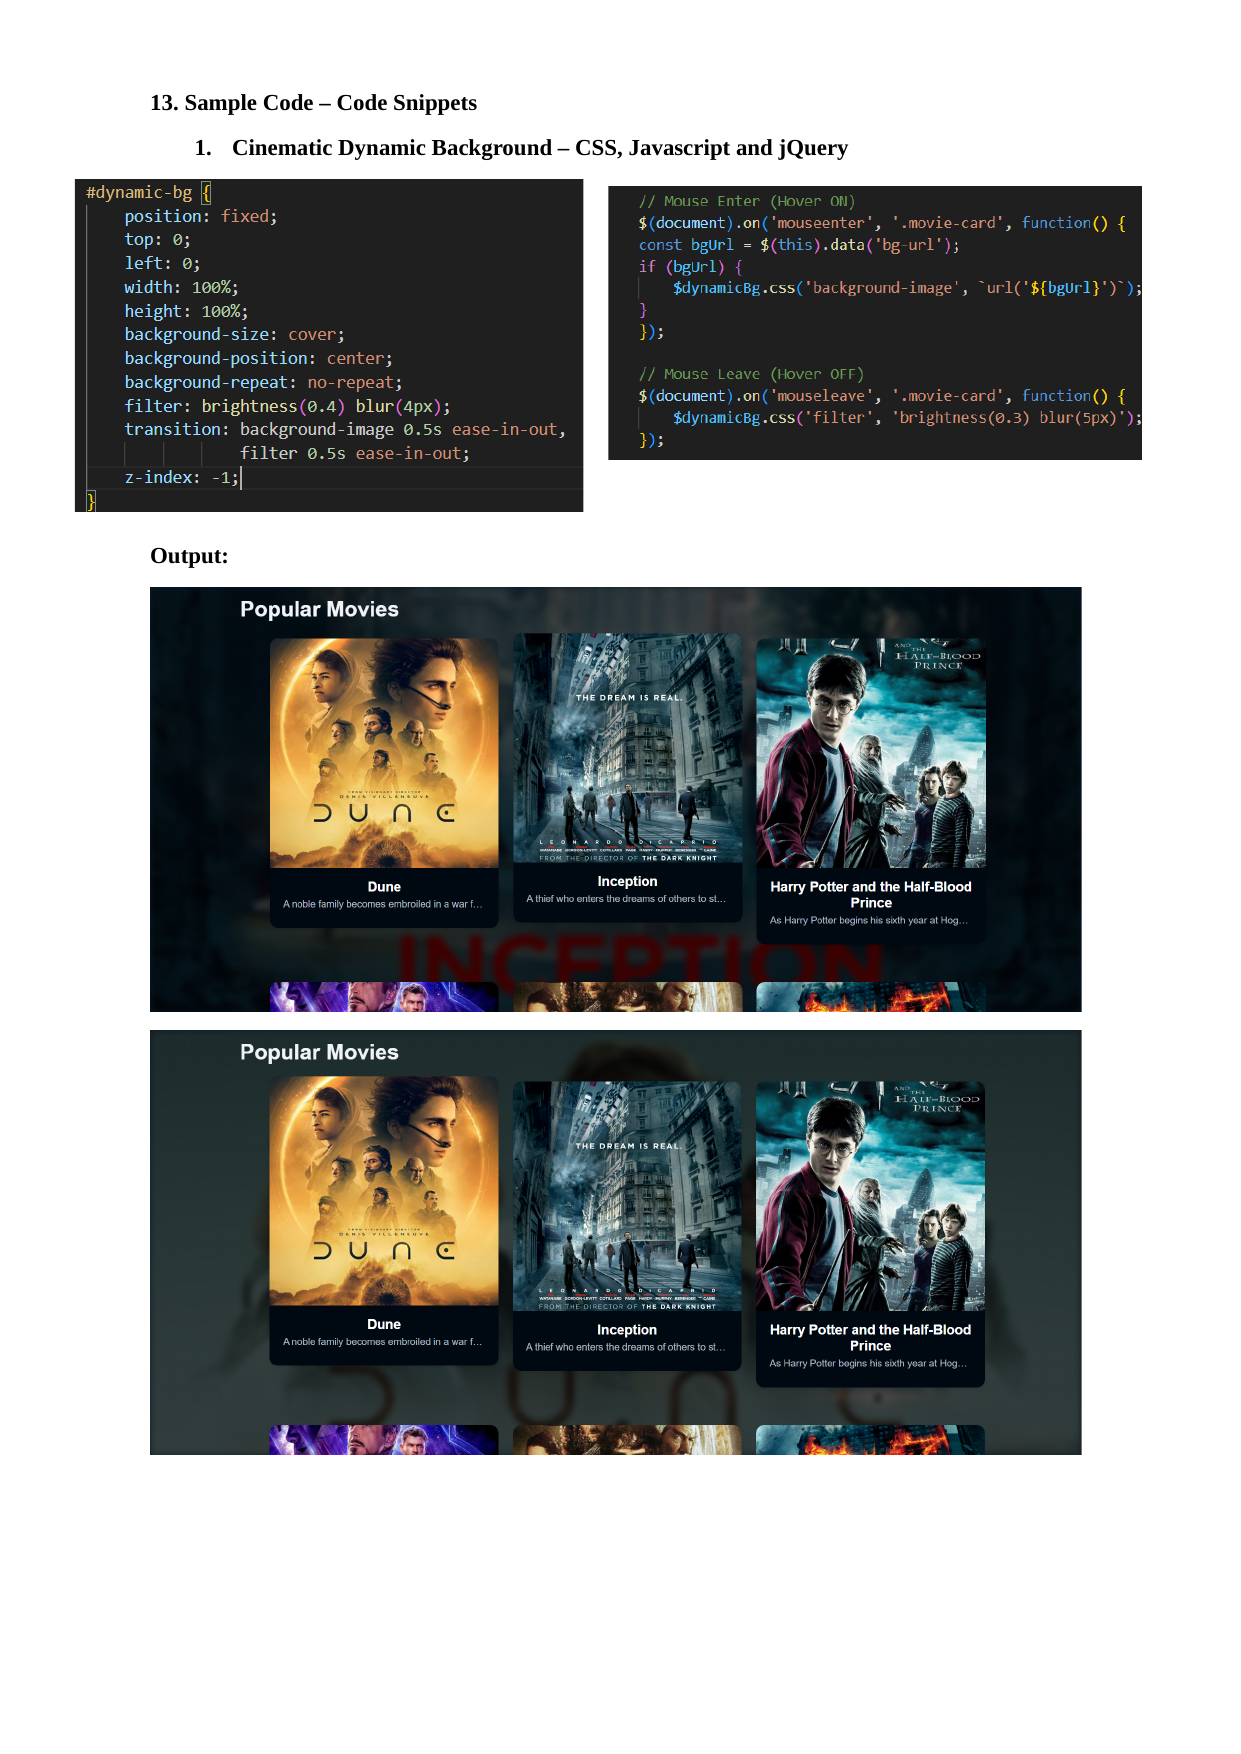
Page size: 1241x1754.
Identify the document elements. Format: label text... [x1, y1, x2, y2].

picture [150, 1030, 1082, 1455]
picture [73, 179, 583, 511]
text Output: [150, 542, 1090, 569]
picture [607, 186, 1142, 458]
text 13. Sample Code – Code Snippets [150, 89, 1090, 115]
list Cinematic Dynamic Background – CSS, Javascript and jQuery [194, 134, 1090, 160]
picture [150, 587, 1082, 1012]
